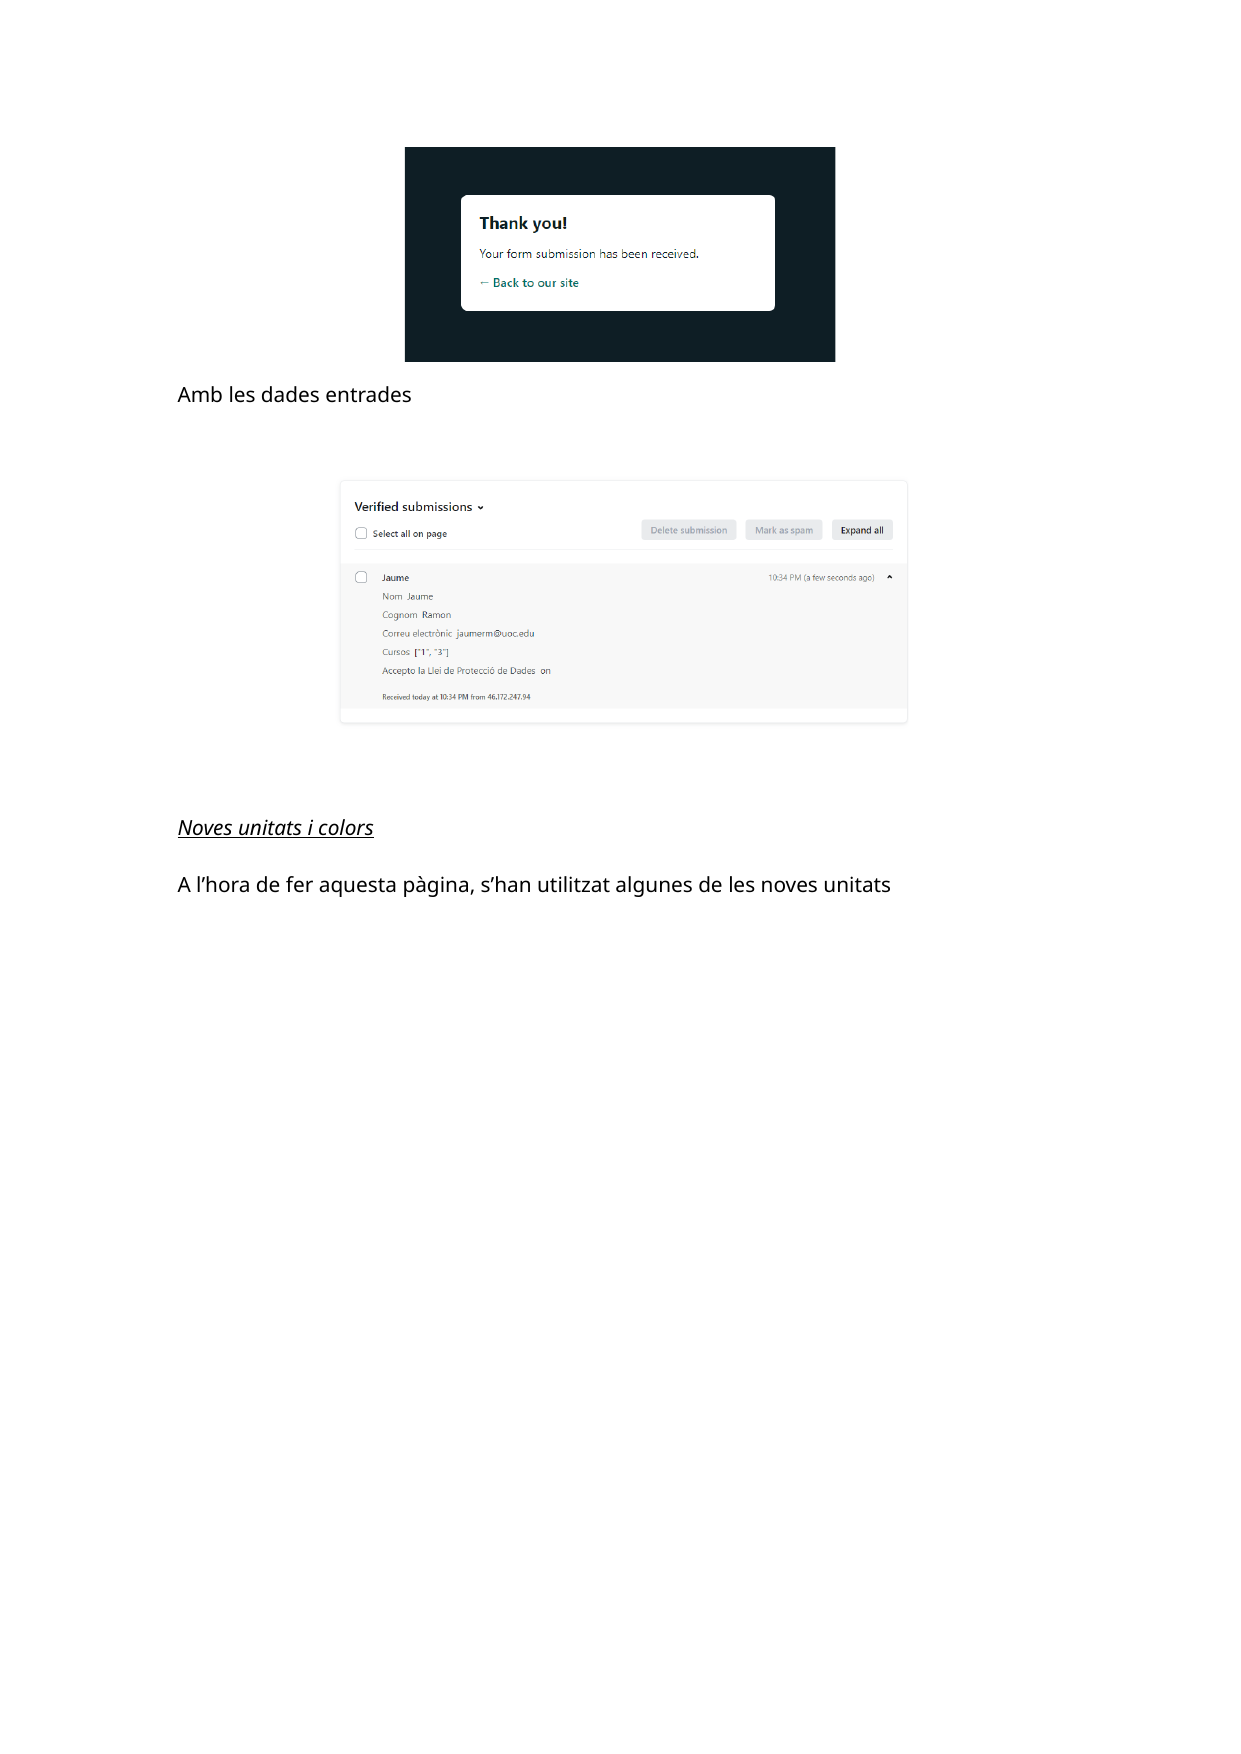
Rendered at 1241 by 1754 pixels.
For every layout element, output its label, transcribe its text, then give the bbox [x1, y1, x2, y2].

picture [331, 475, 909, 735]
text A l’hora de fer aquesta pàgina, s’han utilitzat algunes de les noves unitats [177, 870, 1063, 899]
text Amb les dades entrades [177, 381, 1063, 409]
picture [404, 147, 836, 362]
text Noves unitats i colors [177, 813, 1063, 841]
